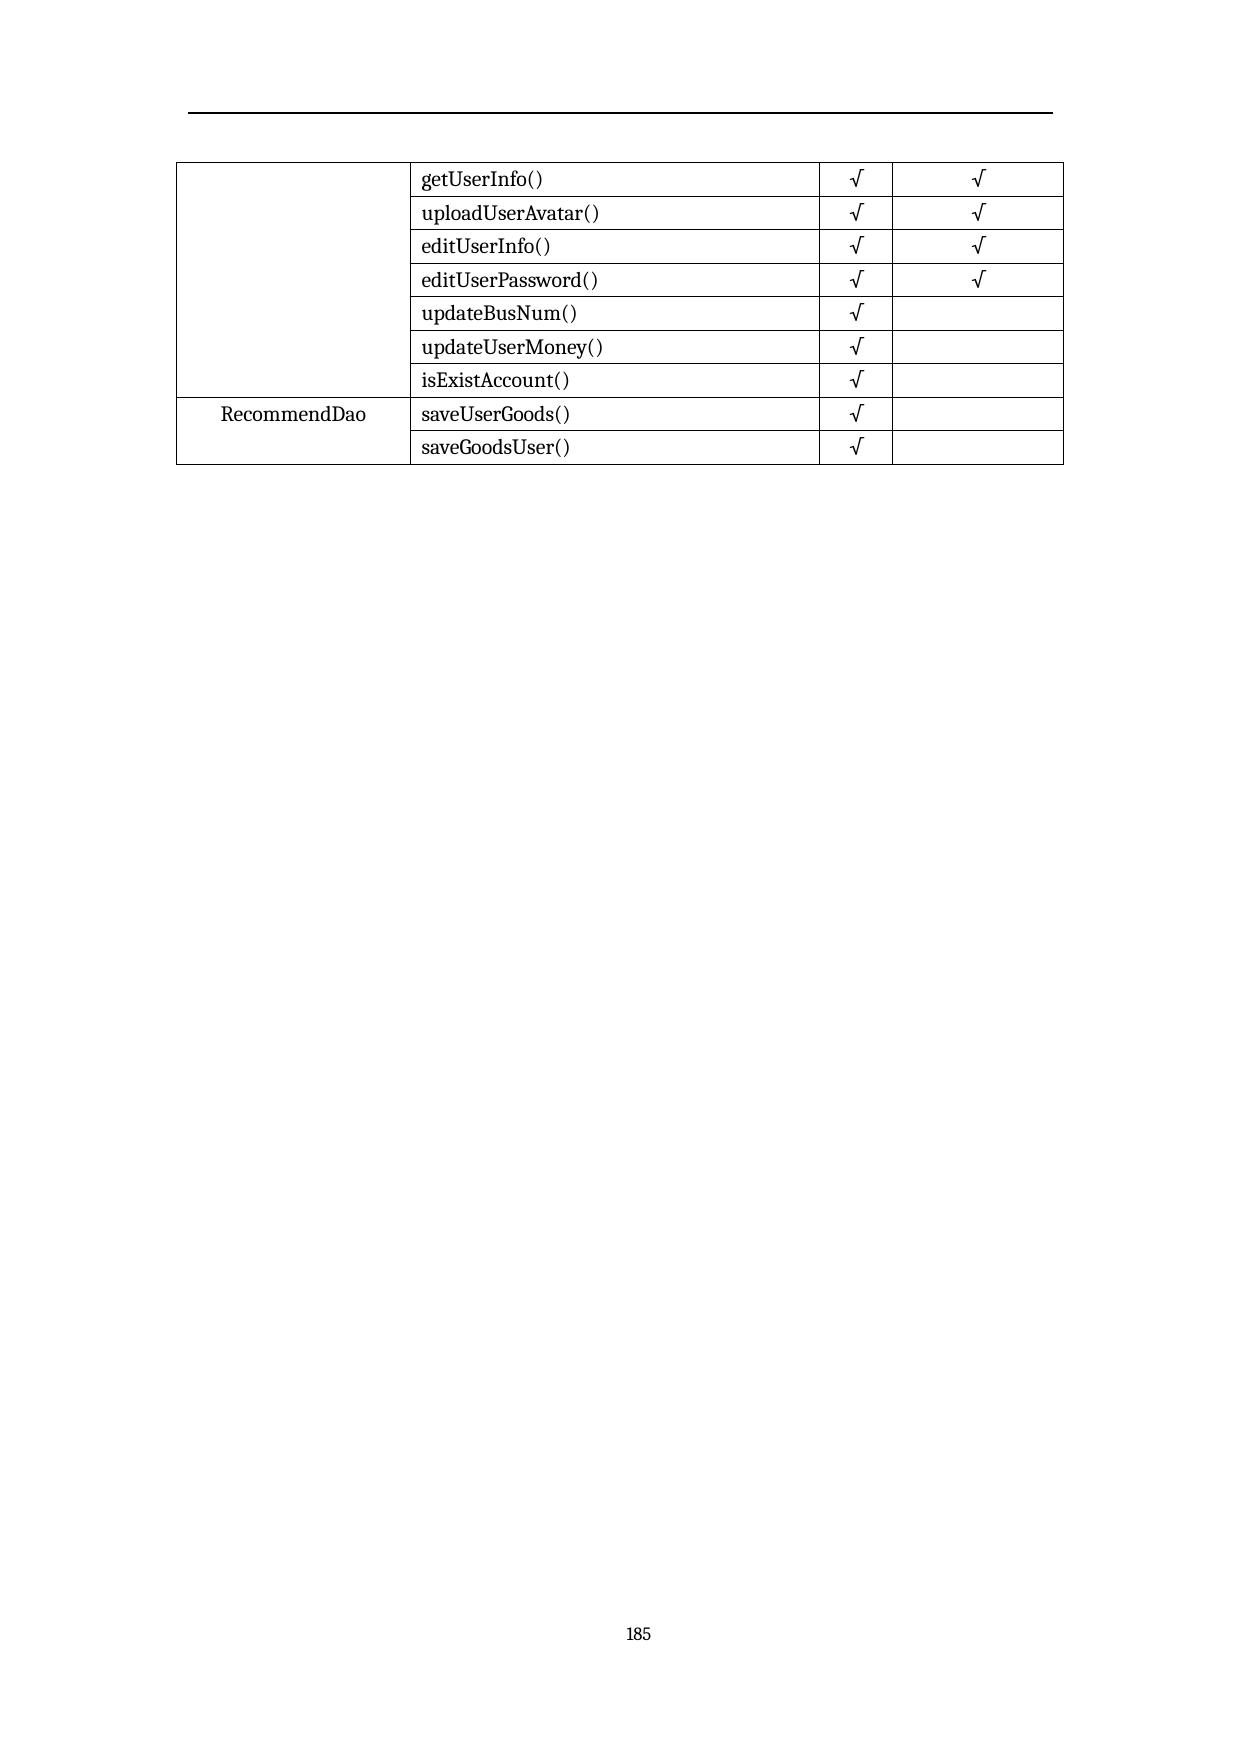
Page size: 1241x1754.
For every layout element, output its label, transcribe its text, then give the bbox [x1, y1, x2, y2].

table_cell [893, 331, 1063, 363]
table_cell uploadUserAvatar() [411, 197, 819, 229]
table_cell editUserPassword() [411, 264, 819, 296]
table_cell isExistAccount() [411, 364, 819, 397]
table_cell √ [893, 264, 1063, 296]
table_cell √ [820, 197, 892, 229]
table_cell updateUserMoney() [411, 331, 819, 363]
table_cell √ [820, 398, 892, 430]
table_cell [893, 431, 1063, 464]
table_cell saveUserGoods() [411, 398, 819, 430]
table_cell saveGoodsUser() [411, 431, 819, 464]
table_cell √ [893, 163, 1063, 196]
table_cell getUserInfo() [411, 163, 819, 196]
table_cell RecommendDao [177, 398, 410, 464]
table_cell [893, 364, 1063, 397]
table_cell √ [820, 297, 892, 330]
table_cell [893, 398, 1063, 430]
table_cell updateBusNum() [411, 297, 819, 330]
table_cell √ [820, 331, 892, 363]
table_cell editUserInfo() [411, 230, 819, 263]
table_cell √ [893, 230, 1063, 263]
table_cell √ [820, 230, 892, 263]
table_cell √ [820, 364, 892, 397]
table_cell [893, 297, 1063, 330]
table_cell √ [820, 163, 892, 196]
table_cell √ [820, 264, 892, 296]
table_cell √ [893, 197, 1063, 229]
table_cell √ [820, 431, 892, 464]
